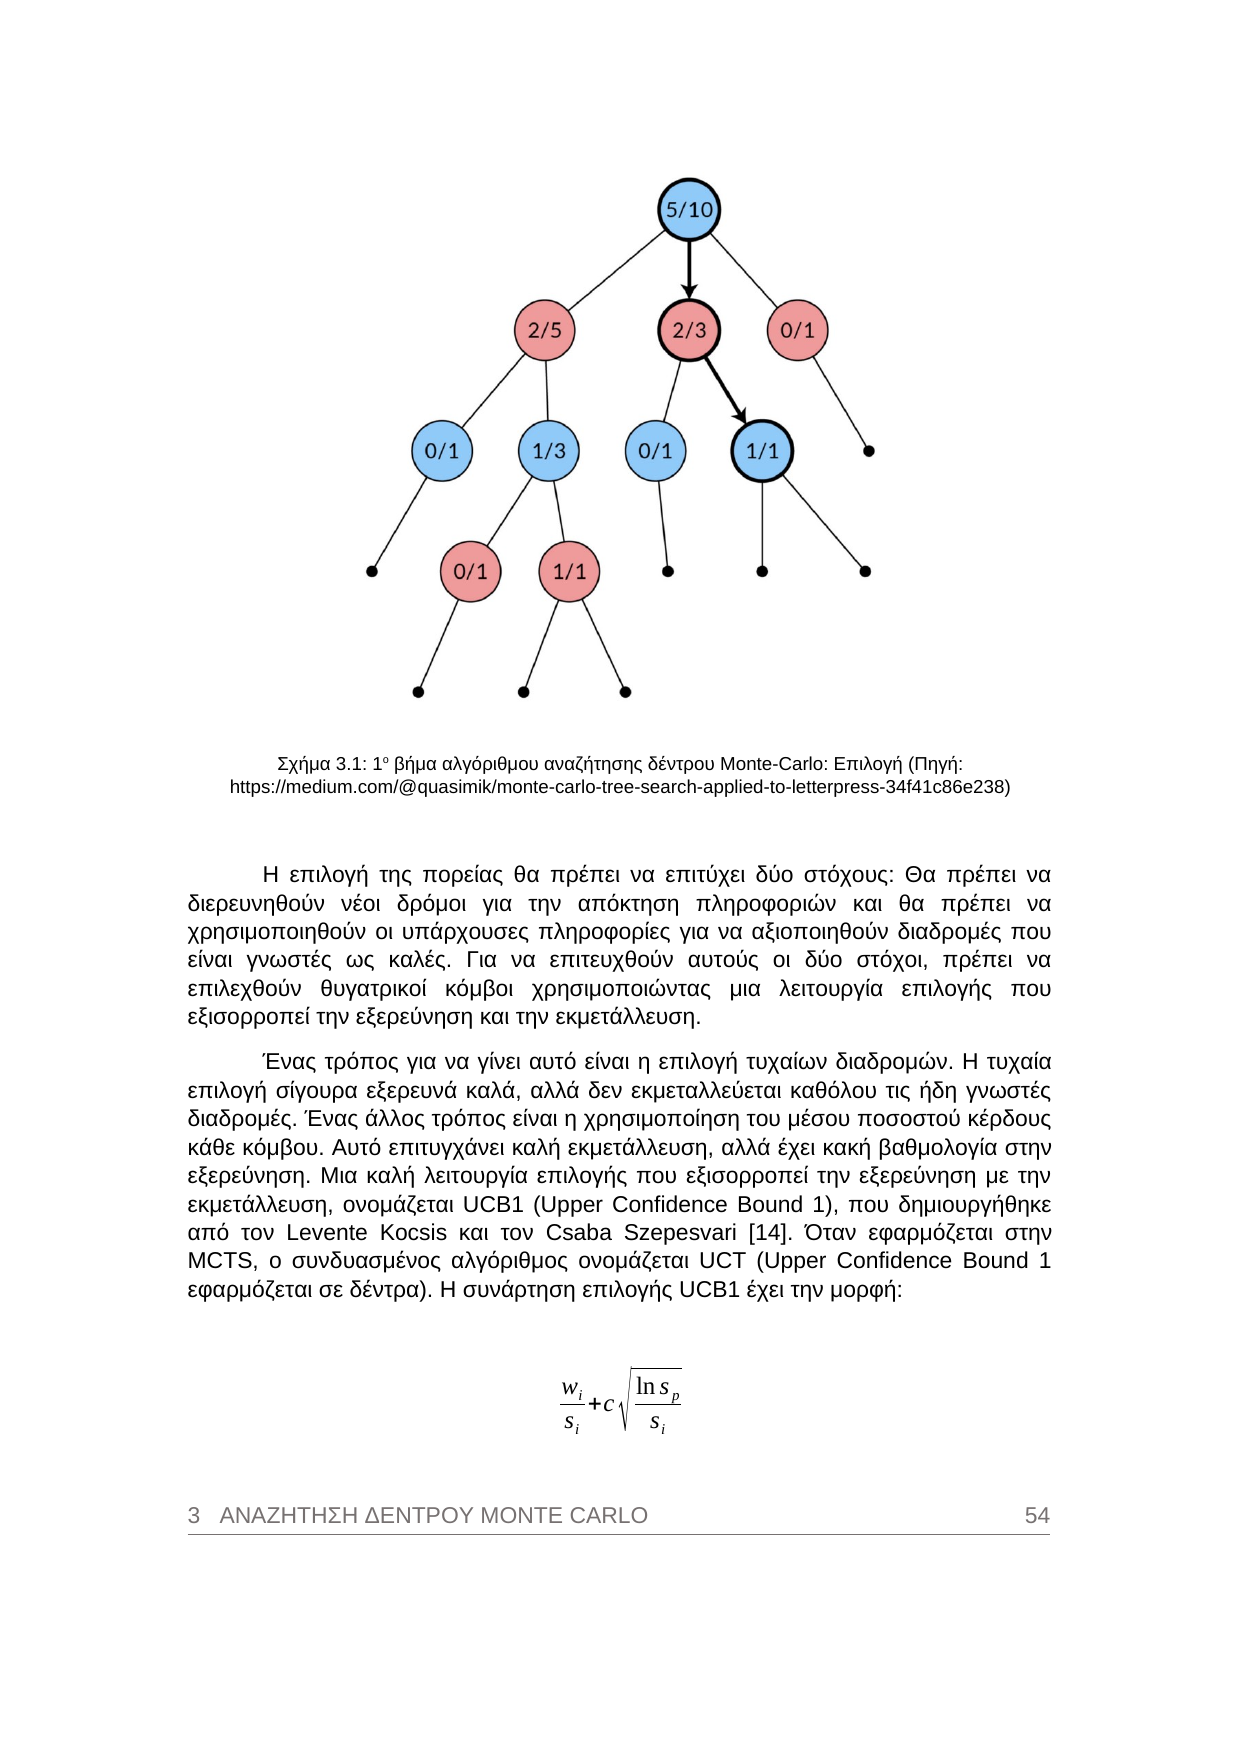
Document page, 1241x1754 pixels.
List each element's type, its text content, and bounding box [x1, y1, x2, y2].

text Η επιλογή της πορείας θα πρέπει να επιτύχει δύο στόχους: Θα πρέπει να διερευνηθούν νέοι δρόμοι για την απόκτηση πληροφοριών και θα πρέπει να χρησιμοποιηθούν οι υπάρχουσες πληροφορίες για να αξιοποιηθούν διαδρομές που είναι γνωστές ως καλές. Για να επιτευχθούν αυτούς οι δύο στόχοι, πρέπει να επιλεχθούν θυγατρικοί κόμβοι χρησιμοποιώντας μια λειτουργία επιλογής που εξισορροπεί την εξερεύνηση και την εκμετάλλευση. [187, 861, 1053, 1029]
picture [319, 150, 921, 752]
text 3 ΑΝΑΖΗΤΗΣΗ ΔΕΝΤΡΟΥ MONTE CARLO 54 [187, 1502, 1053, 1538]
text Ένας τρόπος για να γίνει αυτό είναι η επιλογή τυχαίων διαδρομών. Η τυχαία επιλογή σίγουρα εξερευνά καλά, αλλά δεν εκμεταλλεύεται καθόλου τις ήδη γνωστές διαδρομές. Ένας άλλος τρόπος είναι η χρησιμοποίηση του μέσου ποσοστού κέρδους κάθε κόμβου. Αυτό επιτυγχάνει καλή εκμετάλλευση, αλλά έχει κακή βαθμολογία στην εξερεύνηση. Μια καλή λειτουργία επιλογής που εξισορροπεί την εξερεύνηση με την εκμετάλλευση, ονομάζεται UCB1 (Upper Confidence Bound 1), που δημιουργήθηκε από τον Levente Kocsis και τον Csaba Szepesvari [14]. Όταν εφαρμόζεται στην MCTS, ο συνδυασμένος αλγόριθμος ονομάζεται UCT (Upper Confidence Bound 1 εφαρμόζεται σε δέντρα). Η συνάρτηση επιλογής UCB1 έχει την μορφή: [187, 1048, 1053, 1302]
